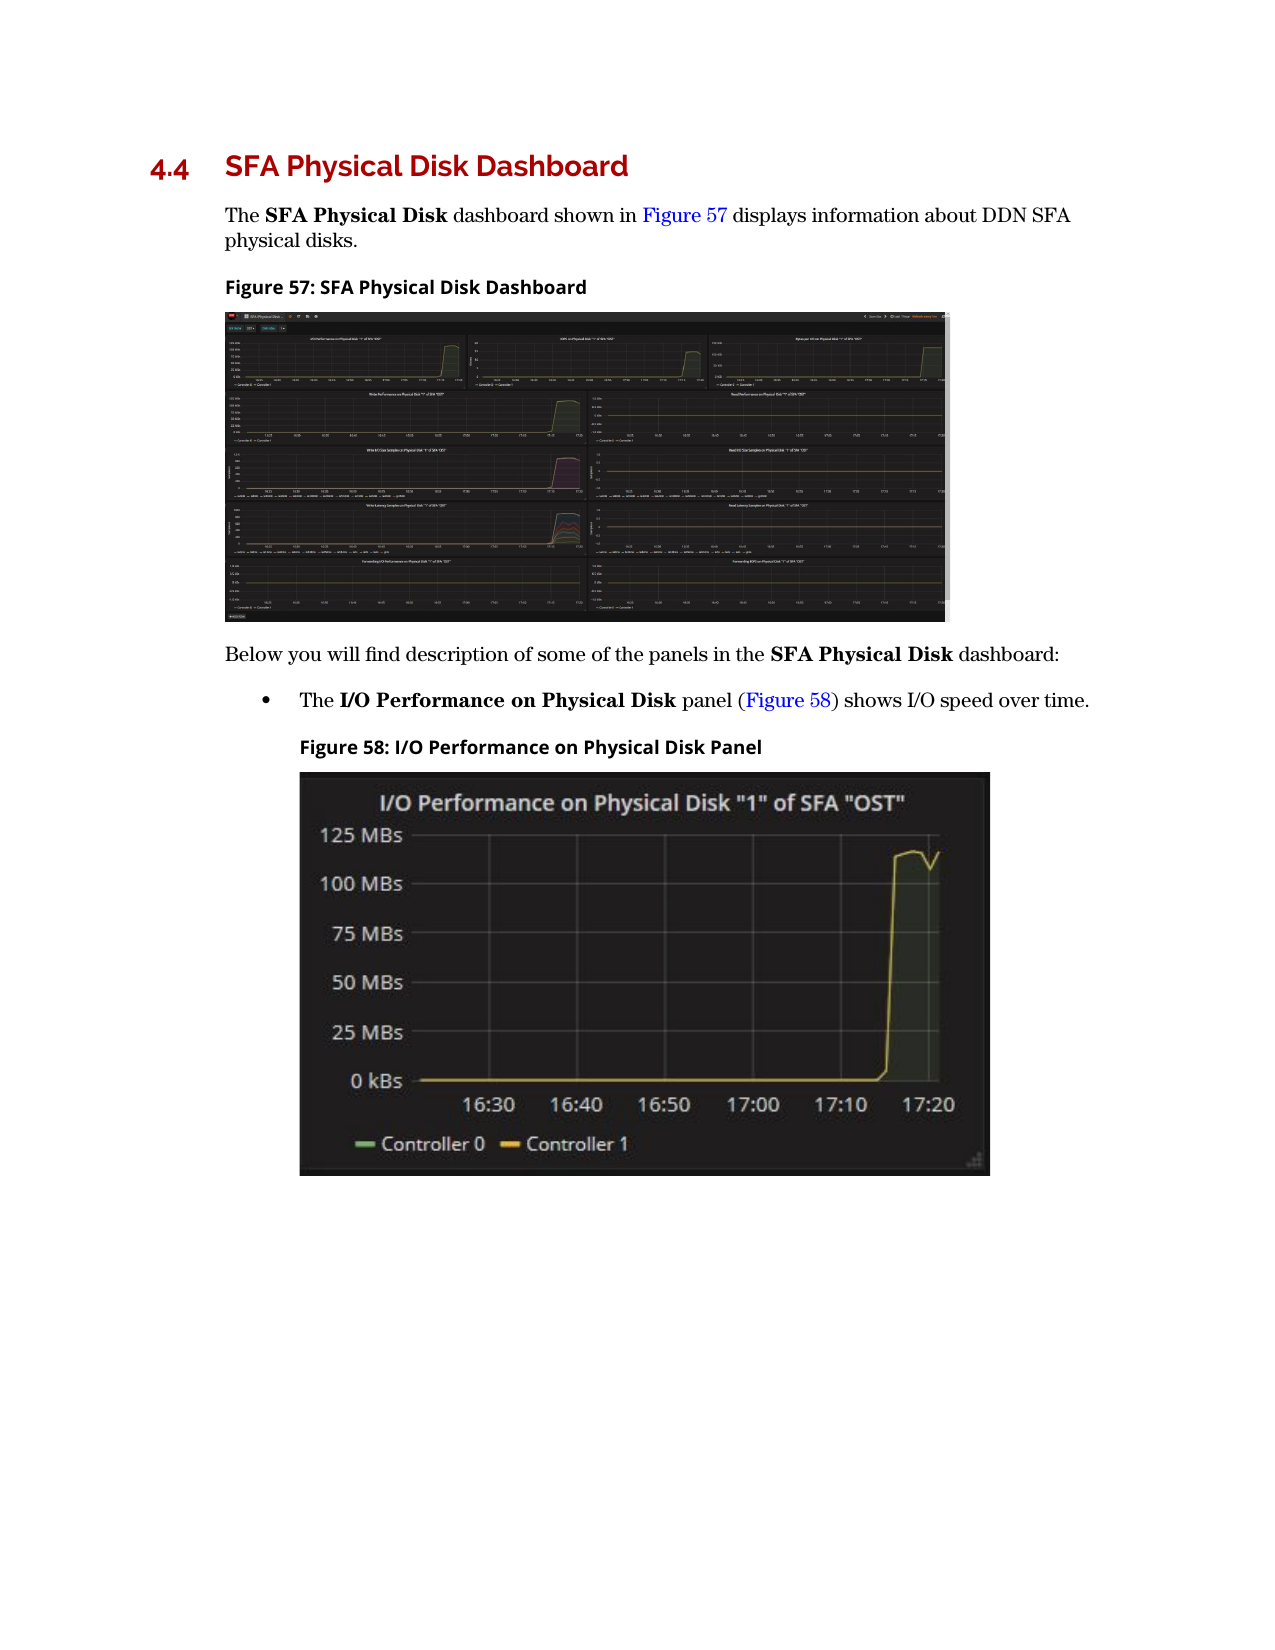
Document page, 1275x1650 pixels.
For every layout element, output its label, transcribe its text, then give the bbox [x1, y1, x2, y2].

text The SFA Physical Disk dashboard shown in Figure 57 displays information about DDN SFA physical disks. [225, 204, 1125, 254]
subtitle SFA Physical Disk Dashboard [150, 150, 1125, 183]
picture [225, 312, 951, 622]
text Below you will find description of some of the panels in the SFA Physical Disk dashboard: [225, 643, 1125, 668]
list The I/O Performance on Physical Disk panel (Figure 58) shows I/O speed over time. [262, 688, 1125, 713]
picture [299, 772, 990, 1176]
